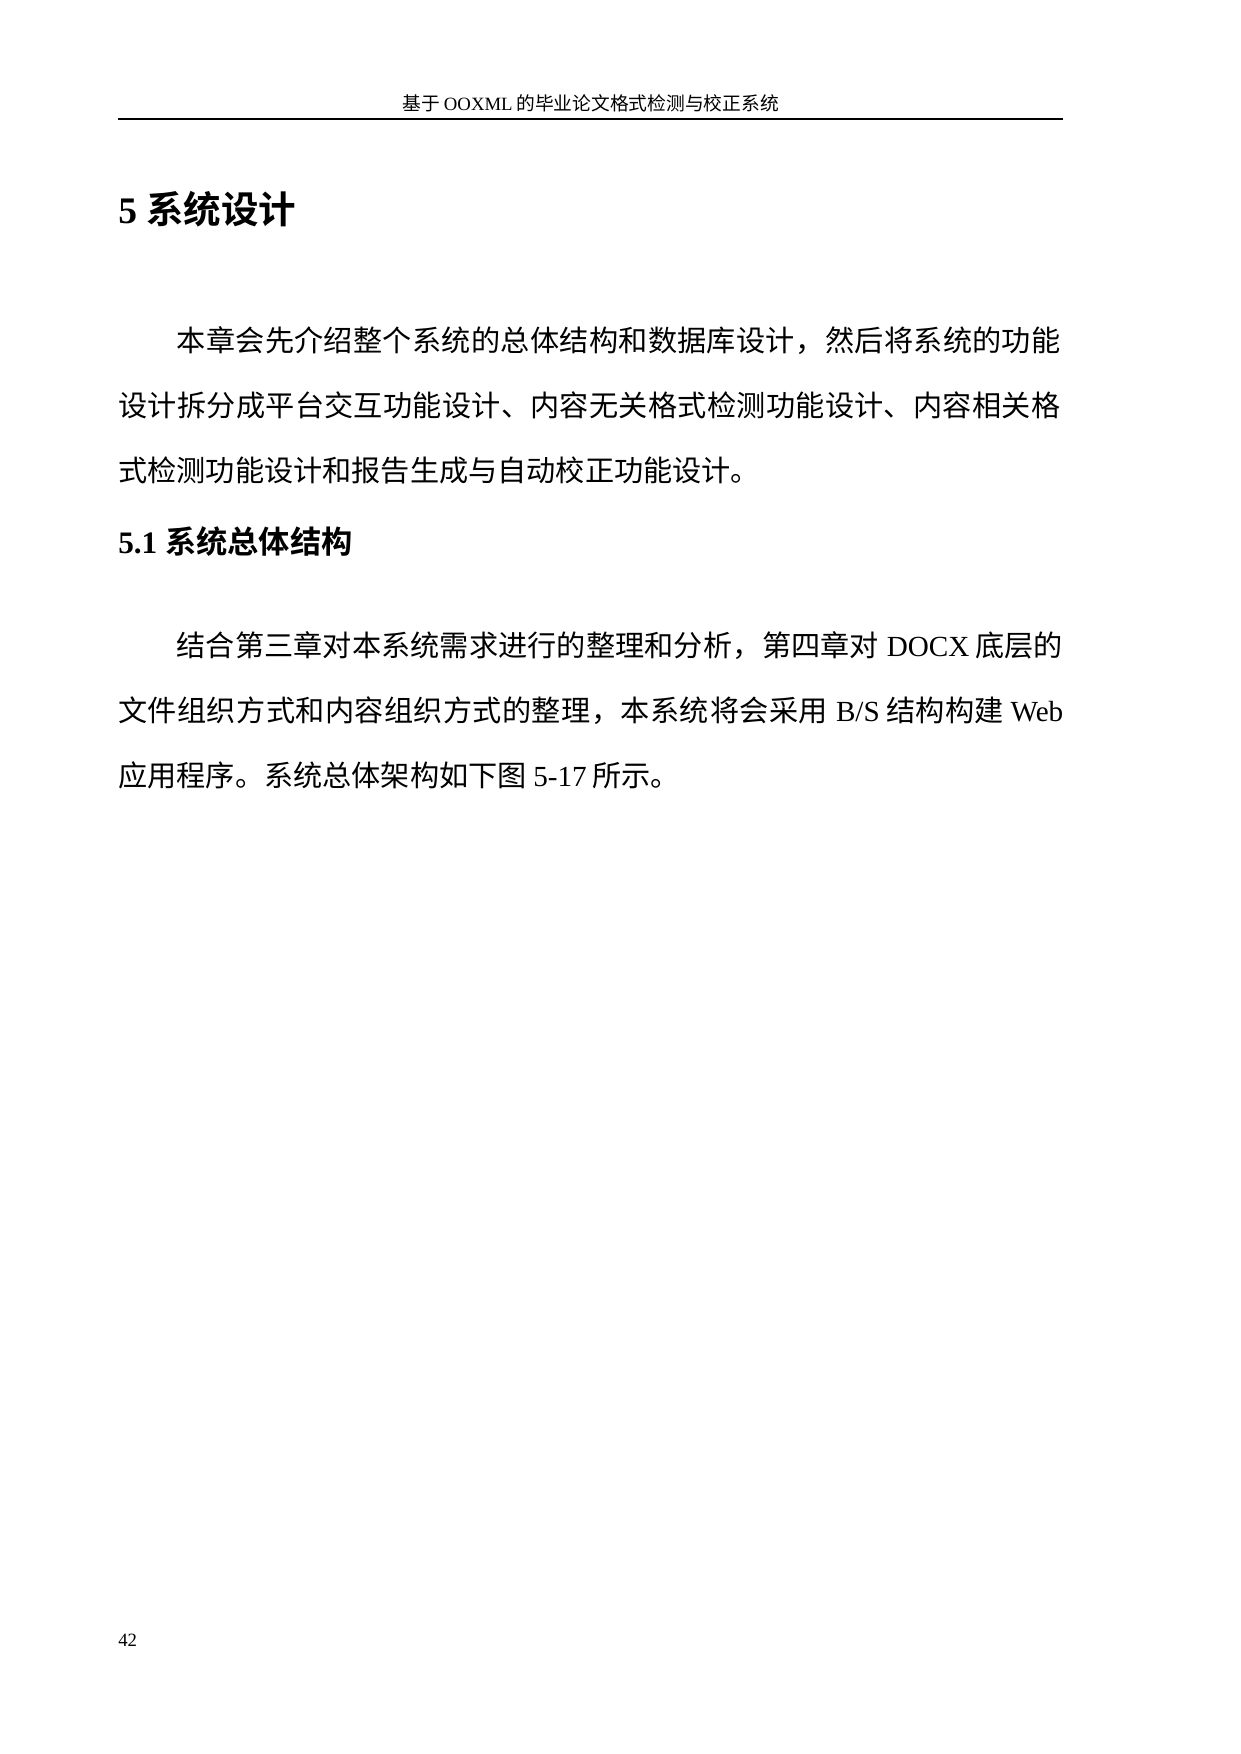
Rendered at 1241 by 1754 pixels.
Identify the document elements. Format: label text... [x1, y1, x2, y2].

text 本章会先介绍整个系统的总体结构和数据库设计，然后将系统的功能设计拆分成平台交互功能设计、内容无关格式检测功能设计、内容相关格式检测功能设计和报告生成与自动校正功能设计。 [118, 306, 1063, 501]
subtitle 系统总体结构 [118, 507, 1063, 572]
subtitle 系统设计 [118, 174, 1063, 239]
